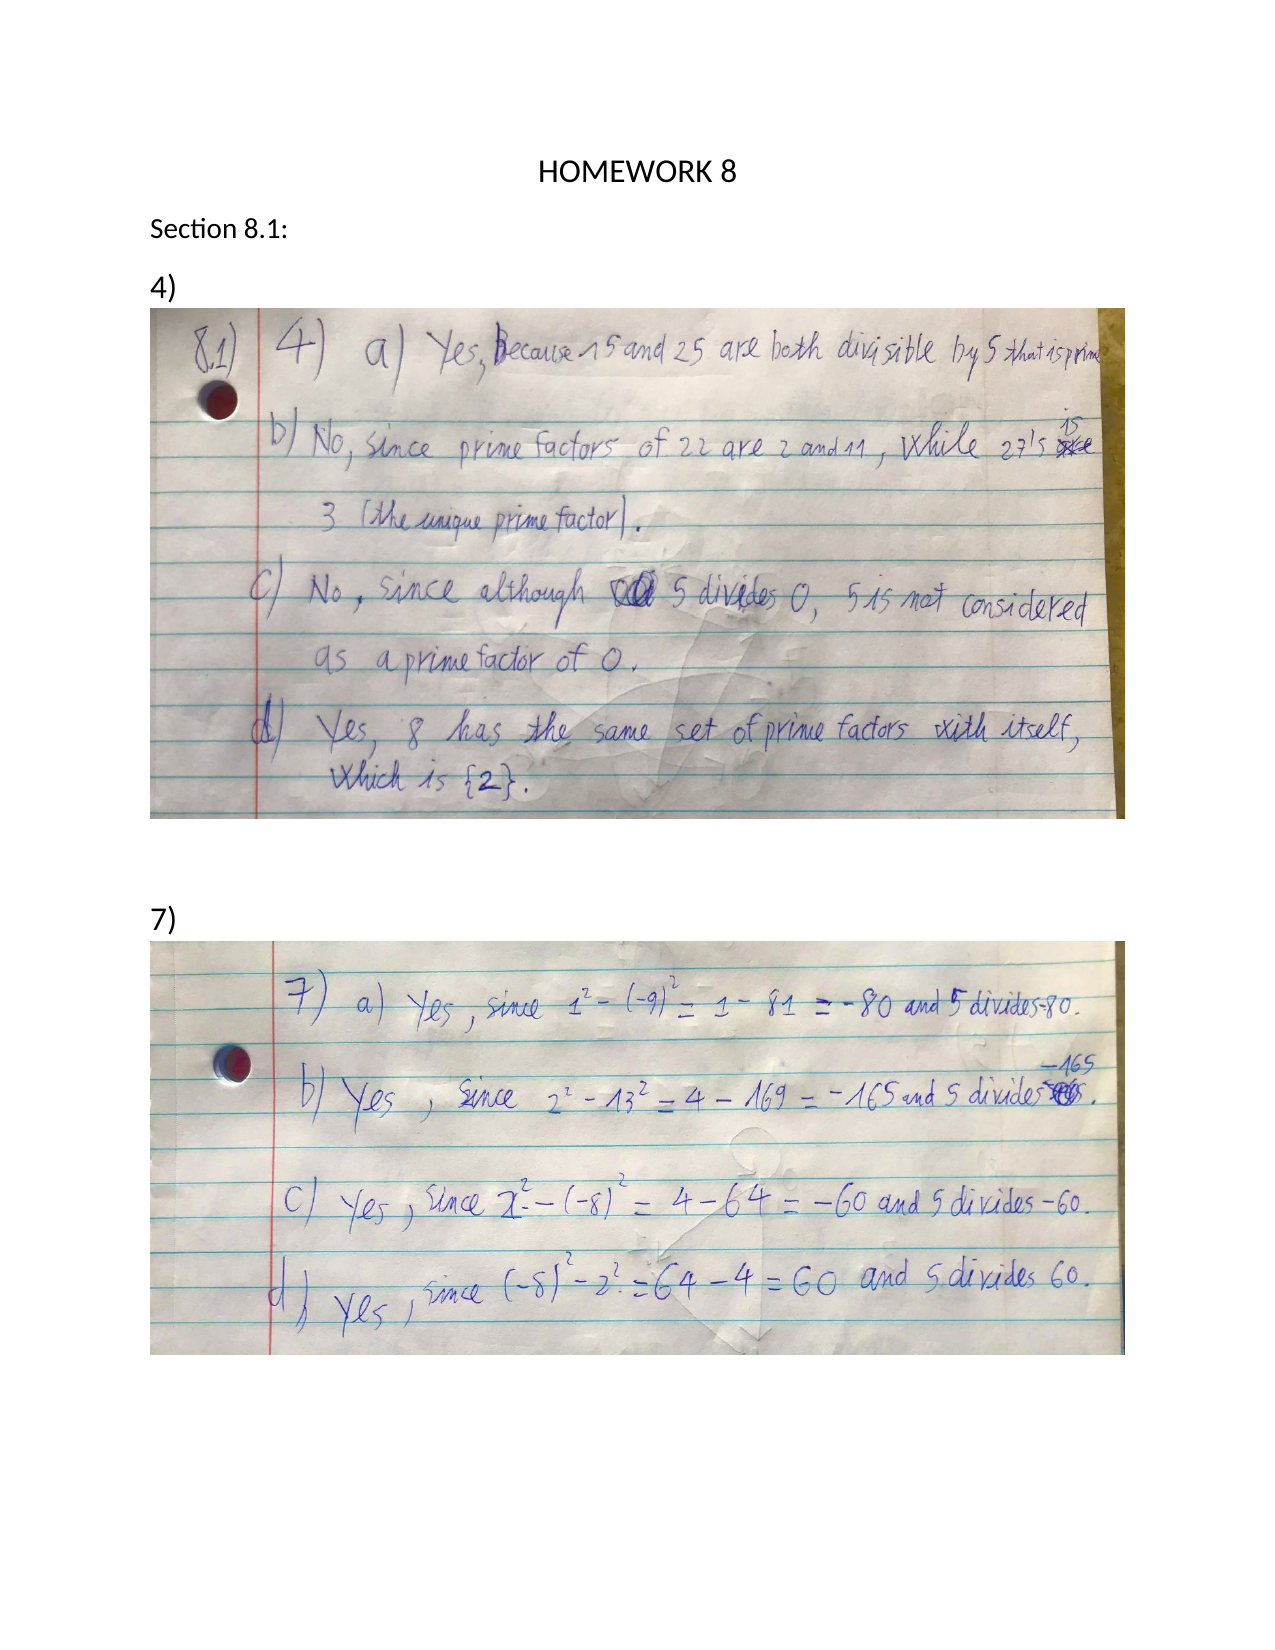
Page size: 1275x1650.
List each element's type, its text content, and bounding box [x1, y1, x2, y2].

picture [150, 308, 1125, 819]
text HOMEWORK 8 [150, 150, 1125, 191]
text 7) [150, 898, 1125, 941]
text Section 8.1: [150, 211, 1125, 246]
picture [150, 941, 1125, 1355]
text 4) [150, 266, 1125, 308]
